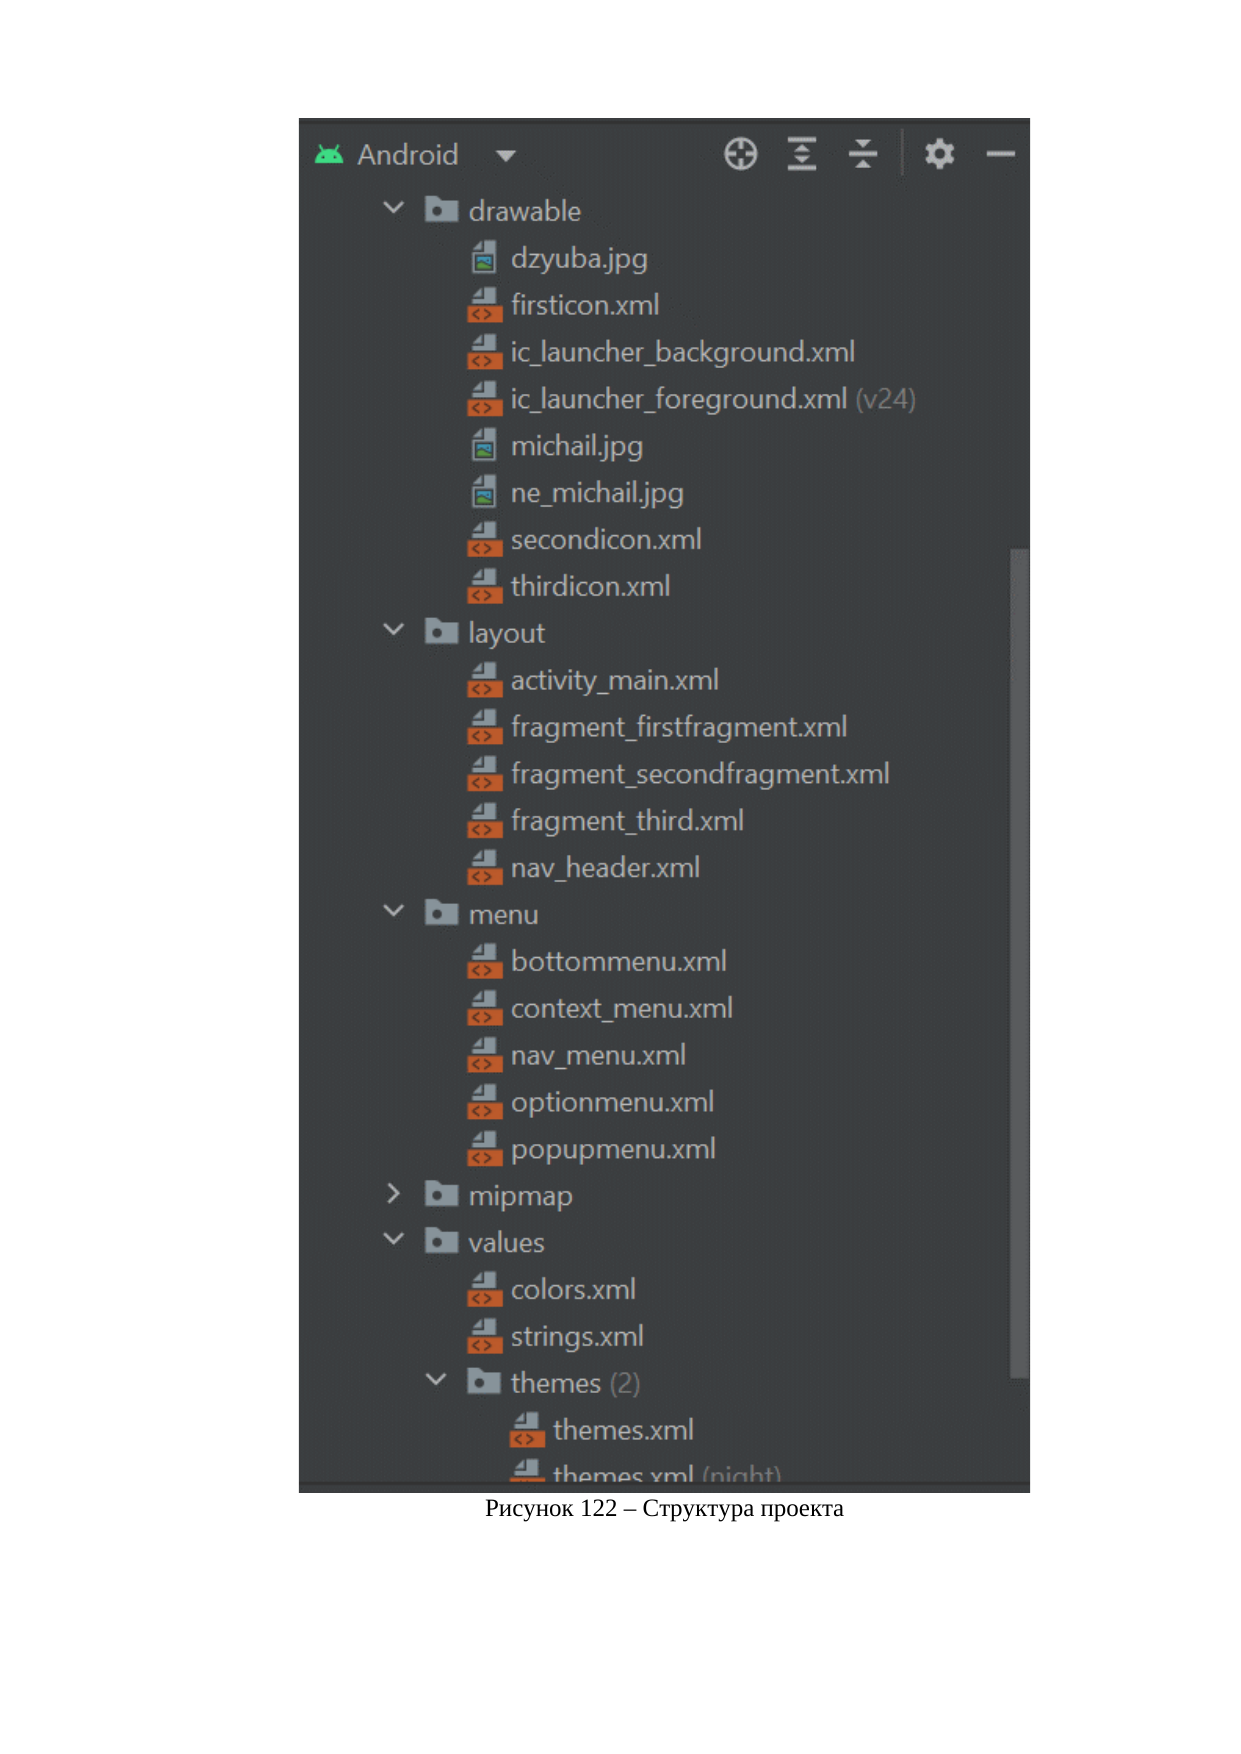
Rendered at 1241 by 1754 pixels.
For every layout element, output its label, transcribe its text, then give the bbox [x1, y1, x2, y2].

text Рисунок – Структура проекта [177, 1493, 1152, 1522]
picture [298, 118, 1030, 1493]
